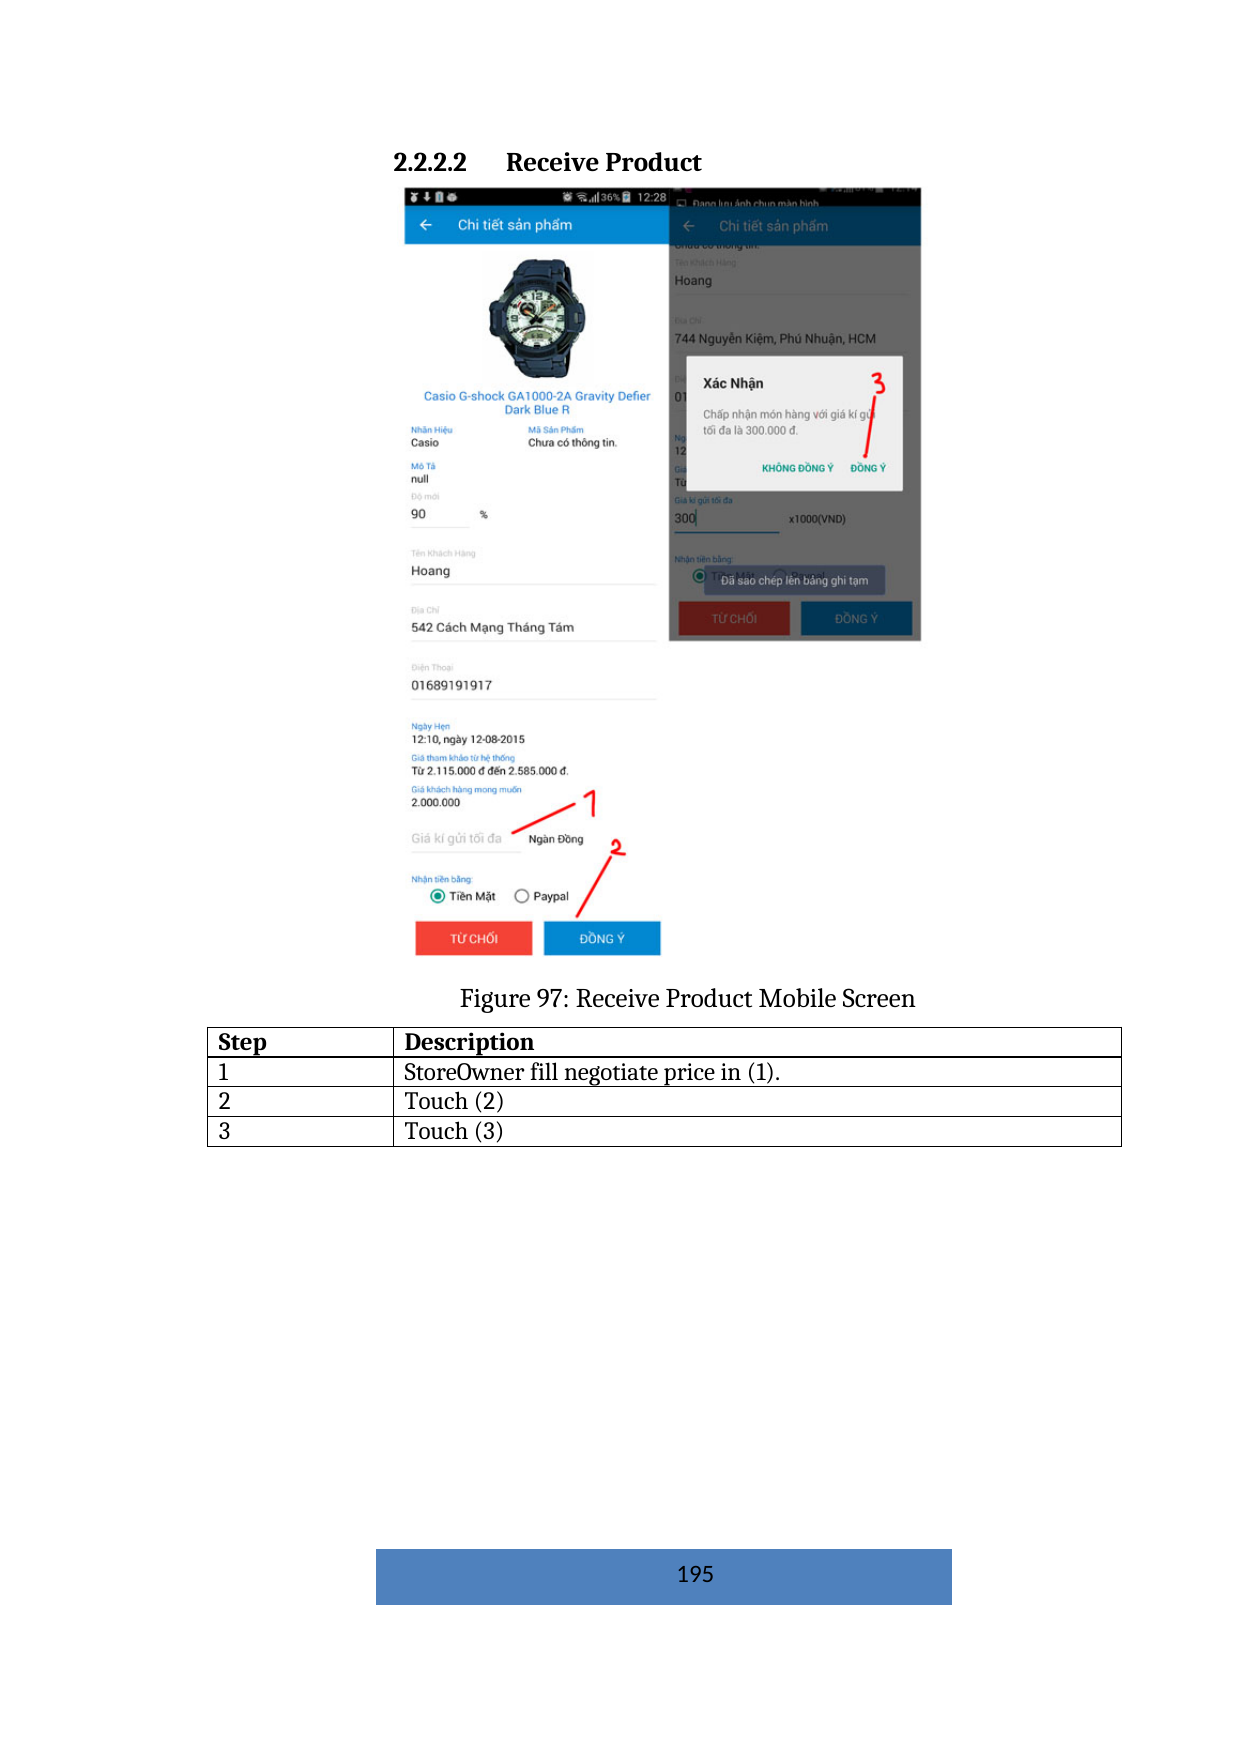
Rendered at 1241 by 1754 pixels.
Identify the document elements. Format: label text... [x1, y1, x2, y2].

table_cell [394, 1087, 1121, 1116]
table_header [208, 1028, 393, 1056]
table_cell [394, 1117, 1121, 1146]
picture [397, 178, 932, 971]
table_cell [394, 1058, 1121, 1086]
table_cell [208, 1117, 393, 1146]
subtitle Receive Product [393, 147, 1122, 178]
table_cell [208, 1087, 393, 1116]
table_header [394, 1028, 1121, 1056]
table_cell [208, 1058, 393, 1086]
